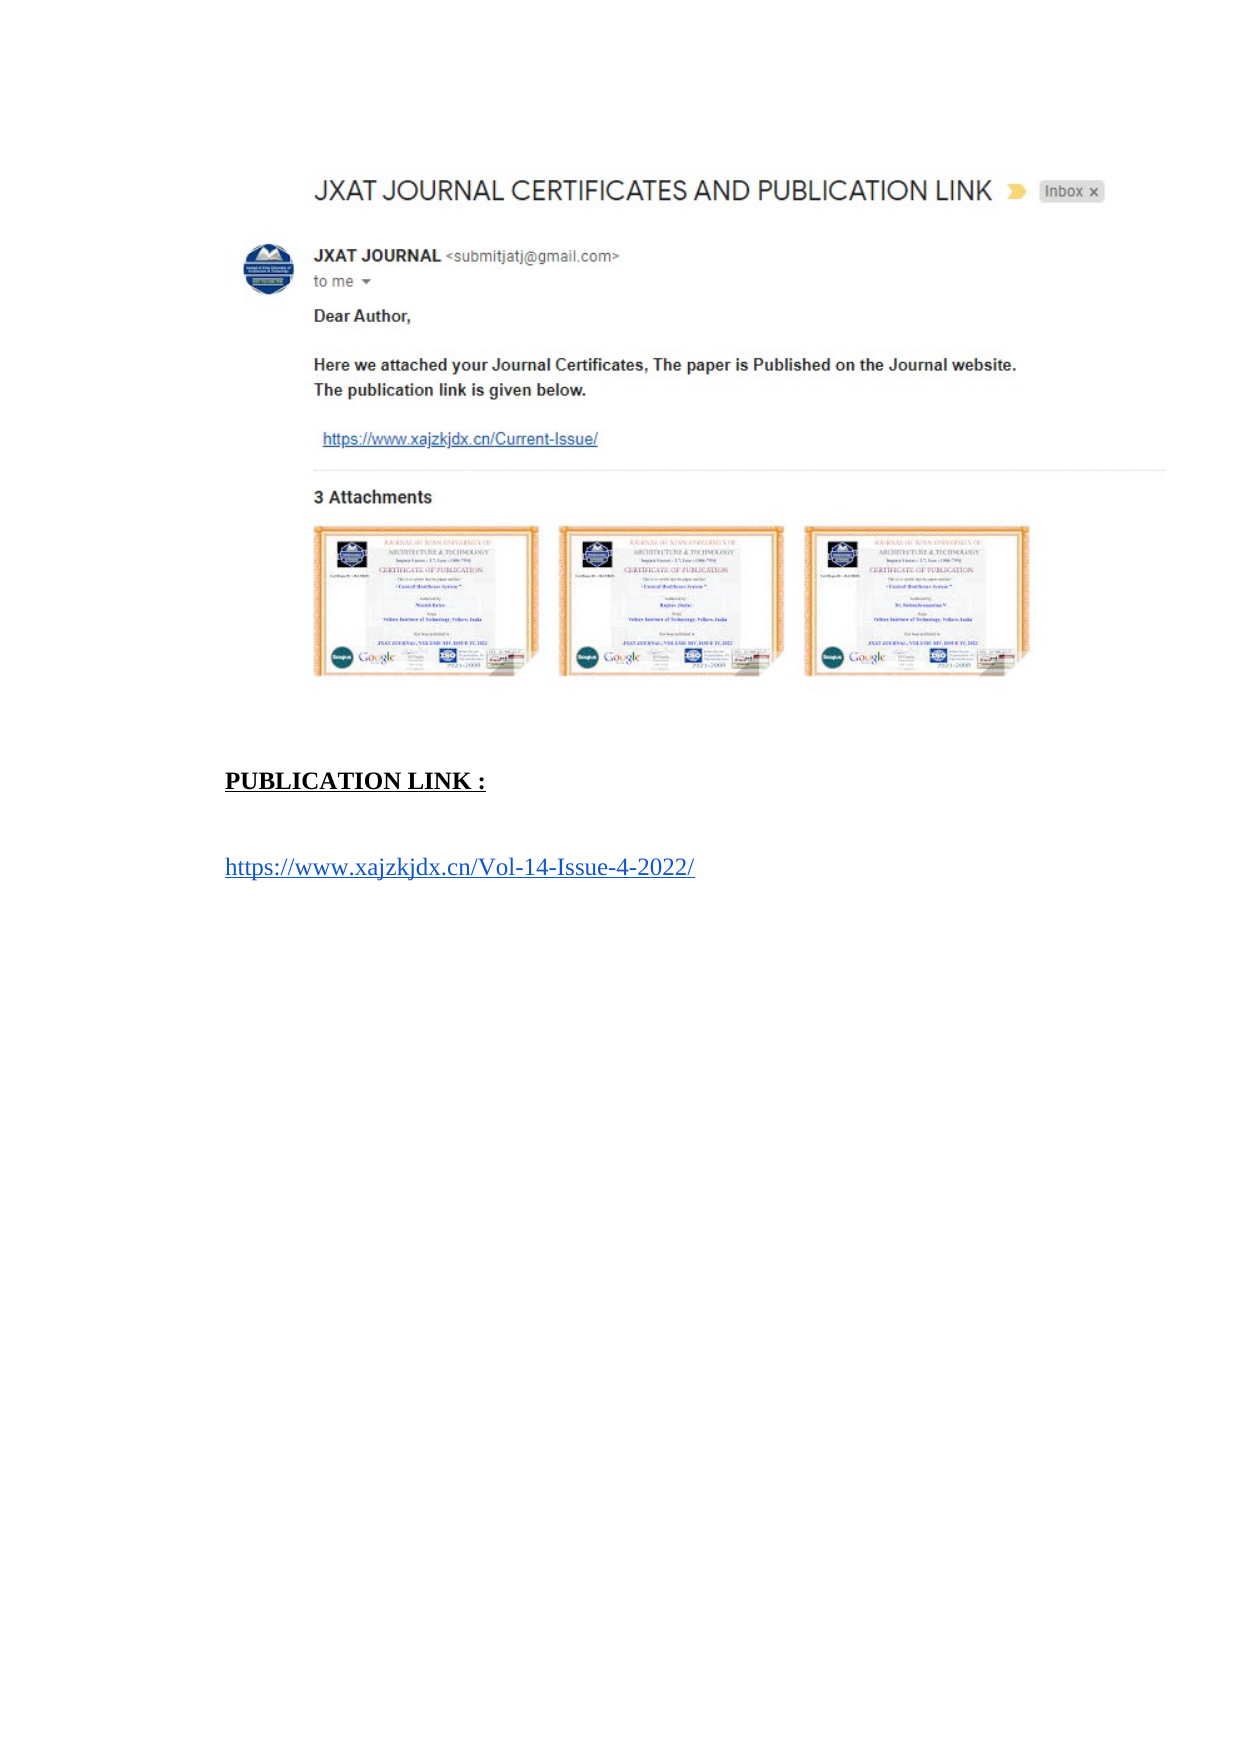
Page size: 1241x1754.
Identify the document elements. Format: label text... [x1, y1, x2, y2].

text PUBLICATION LINK : [225, 766, 1094, 794]
picture [225, 150, 1166, 709]
text https://www.xajzkjdx.cn/Vol-14-Issue-4-2022/ [225, 852, 1094, 881]
